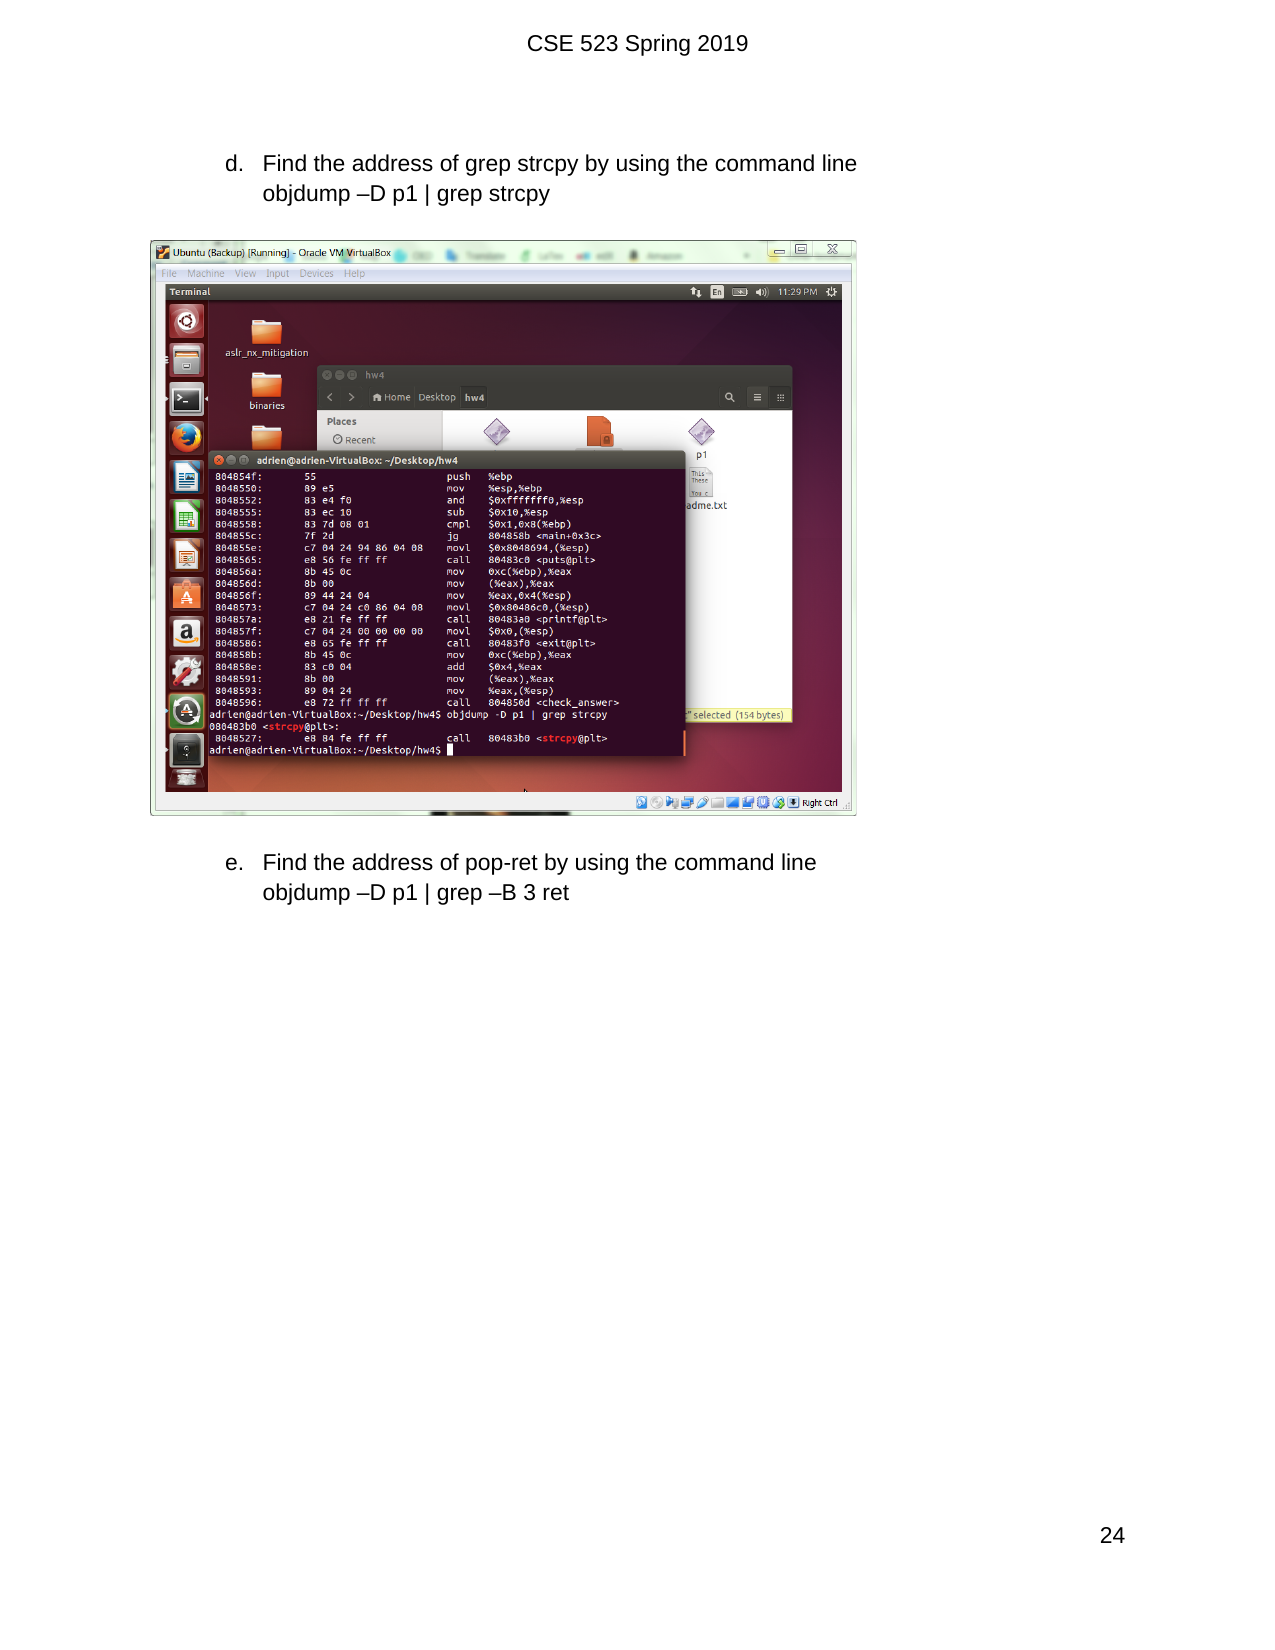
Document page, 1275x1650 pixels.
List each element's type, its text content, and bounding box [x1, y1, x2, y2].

picture [150, 240, 857, 816]
list objdump –D p1 | grep –B 3 ret [262, 879, 1125, 906]
text objdump –D p1 | grep strcpy [262, 180, 1125, 207]
list Find the address of grep strcpy by using the command line [225, 150, 1125, 176]
list Find the address of pop-ret by using the command line [225, 849, 1125, 876]
